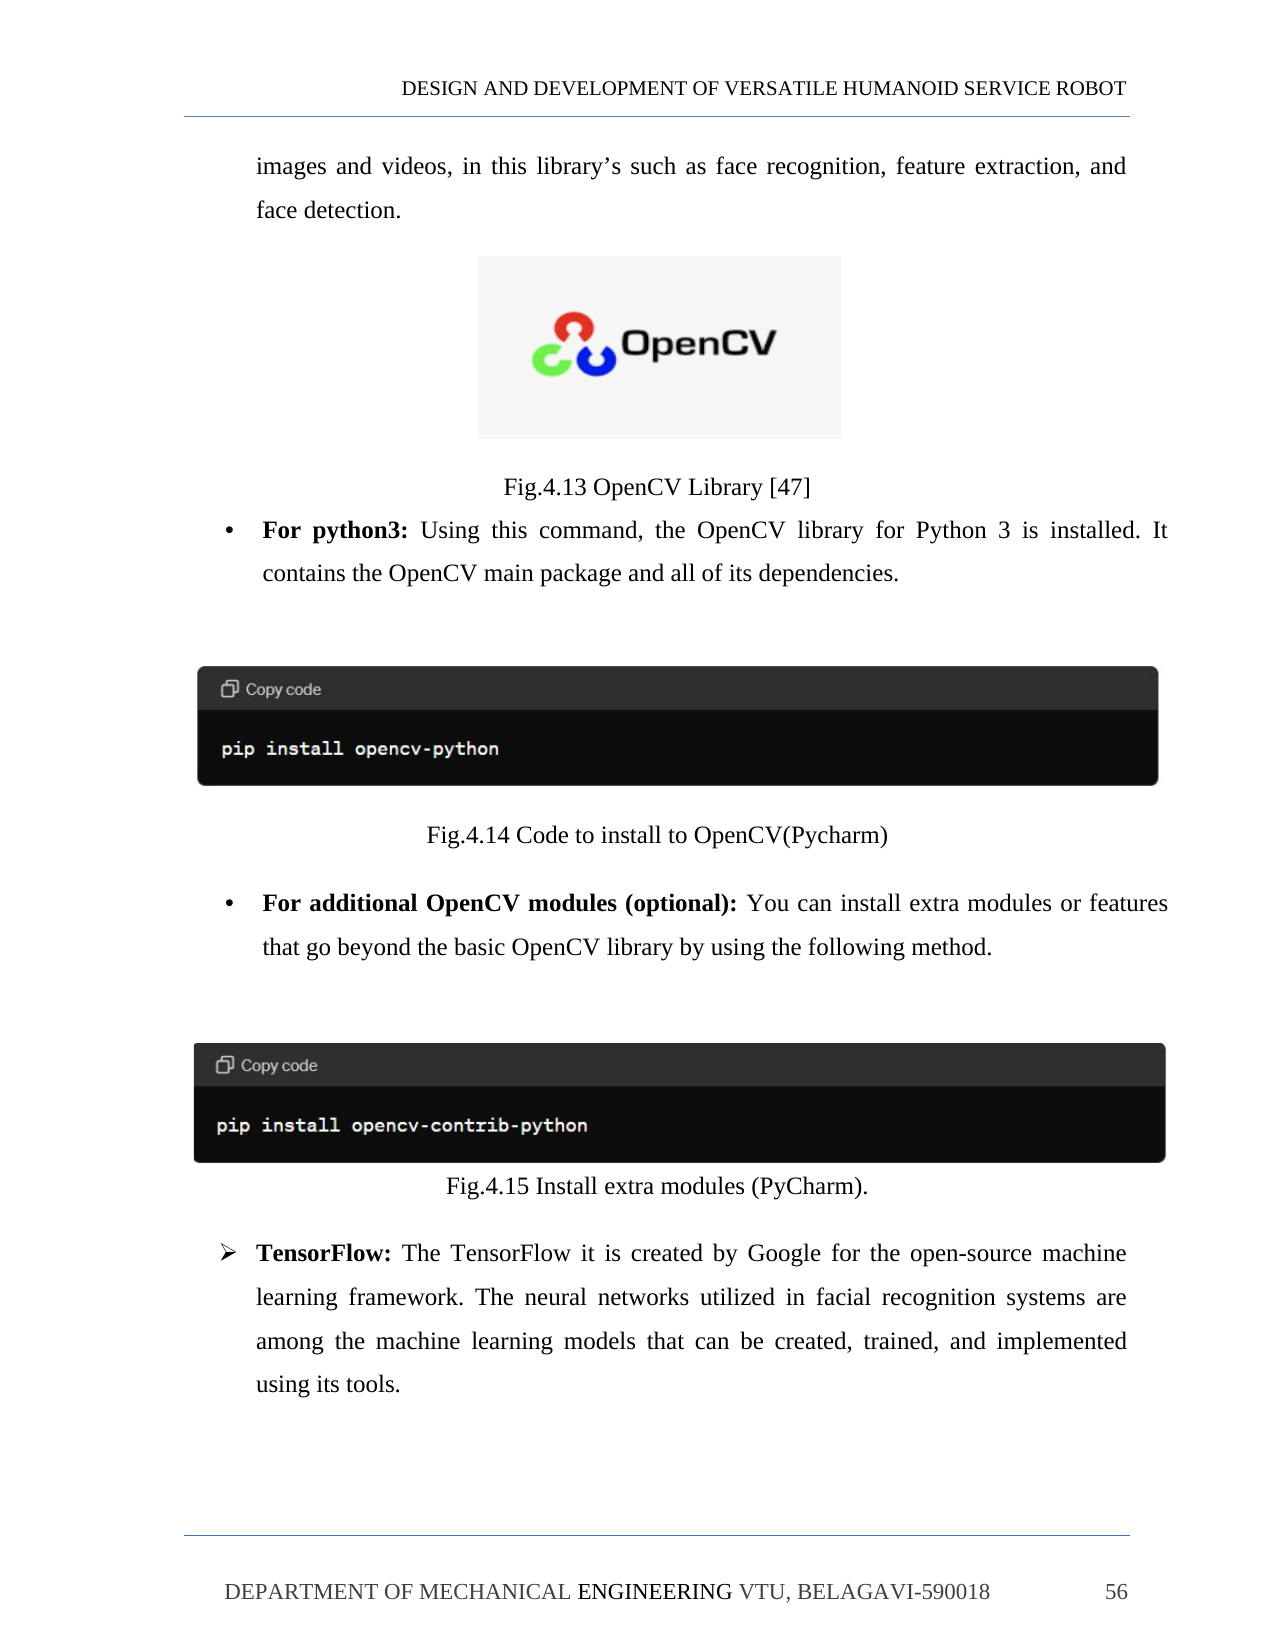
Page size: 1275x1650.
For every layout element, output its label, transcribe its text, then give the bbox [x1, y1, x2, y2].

text Fig.4.15 Install extra modules (PyCharm). [213, 1171, 1102, 1199]
picture [193, 1043, 1169, 1163]
list TensorFlow: The TensorFlow it is created by Google for the open-source machine learning framework. The neural networks utilized in facial recognition systems are among the machine learning models that can be created, trained, and implemented using its tools. [218, 1238, 1128, 1398]
picture [192, 665, 1168, 787]
list For additional OpenCV modules (optional): You can install extra modules or features that go beyond the basic OpenCV library by using the following method. [225, 888, 1169, 961]
text Fig.4.14 Code to install to OpenCV(Pycharm) [426, 820, 1169, 849]
text Fig.4.13 OpenCV Library [47] [213, 472, 1101, 501]
picture [477, 256, 842, 439]
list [218, 151, 1128, 223]
list For python3: Using this command, the OpenCV library for Python 3 is installed. It contains the OpenCV main package and all of its dependencies. [225, 515, 1169, 587]
